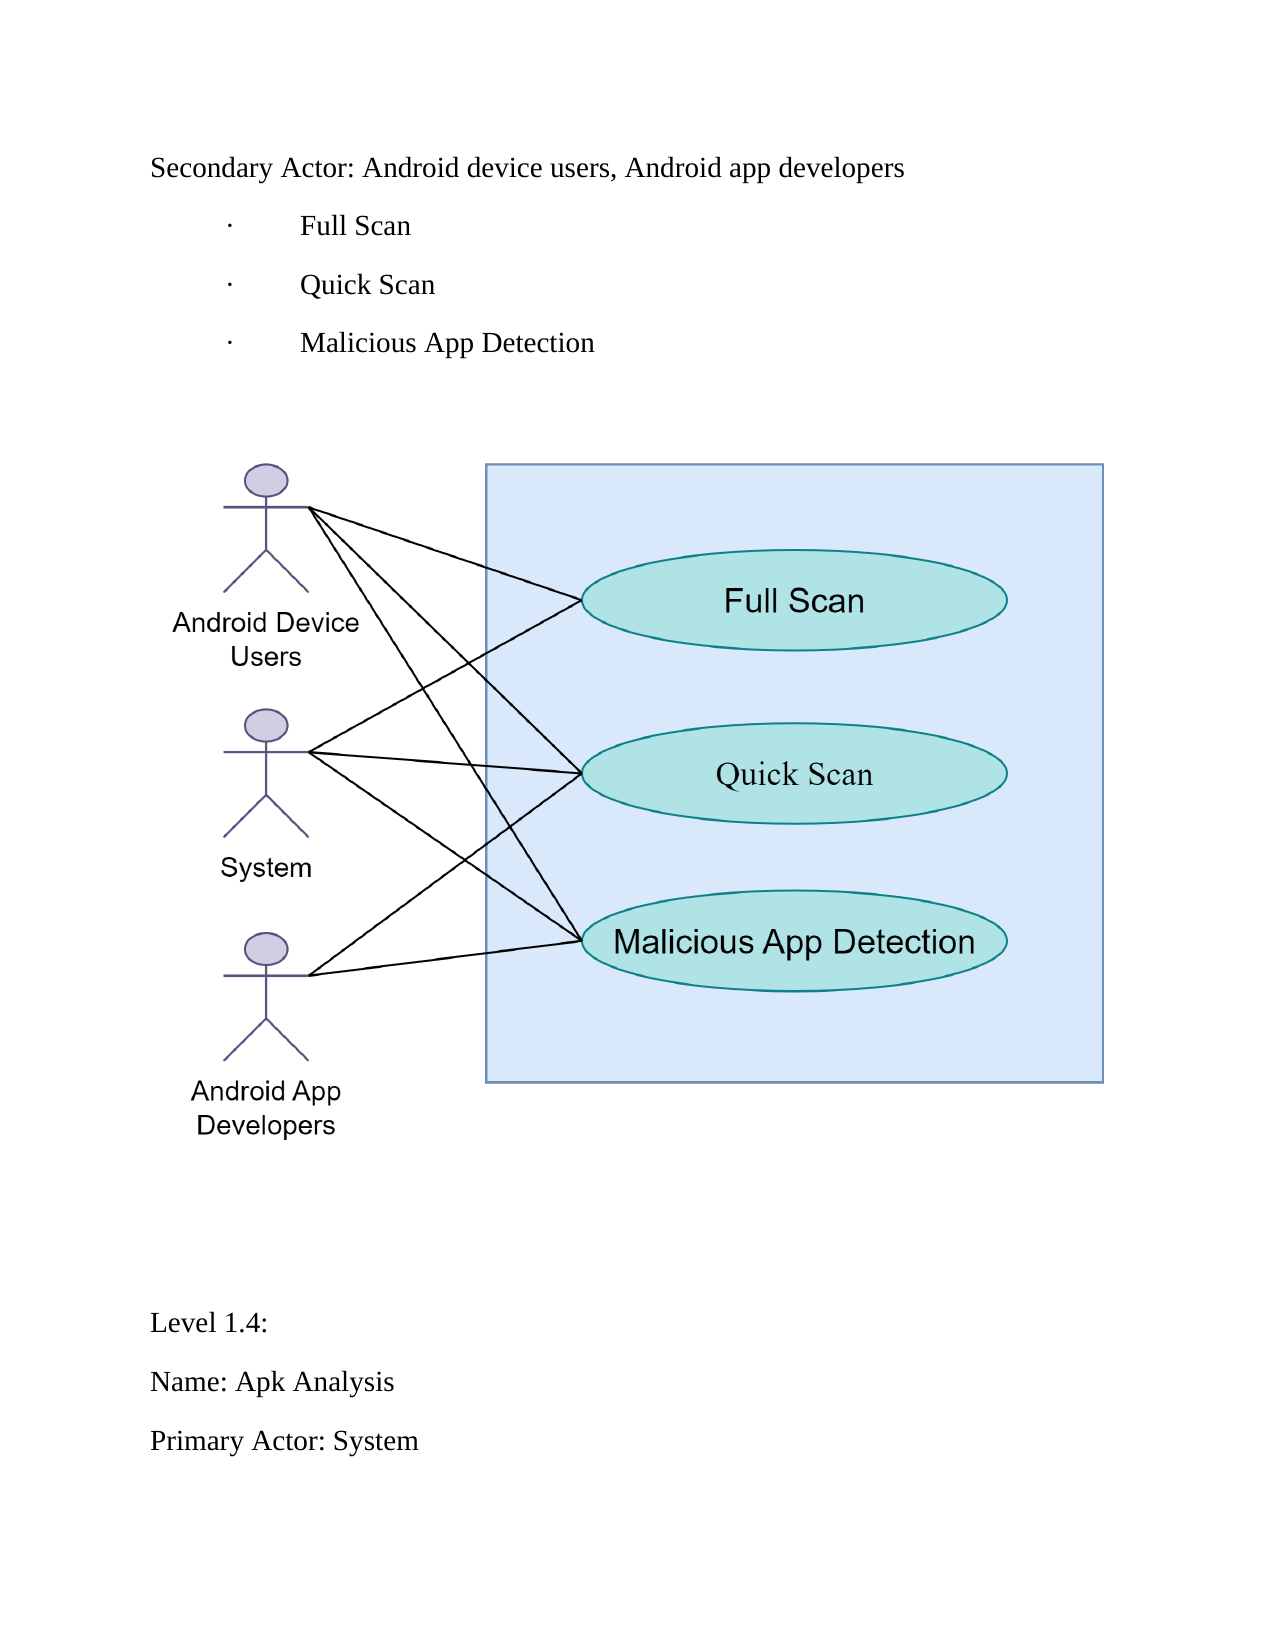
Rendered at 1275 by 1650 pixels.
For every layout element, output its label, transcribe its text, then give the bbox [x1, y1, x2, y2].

text · Full Scan [225, 208, 1125, 242]
text Name: Apk Analysis [150, 1364, 1125, 1398]
text Primary Actor: System [150, 1423, 1125, 1456]
text Secondary Actor: Android device users, Android app developers [150, 150, 1125, 183]
picture [150, 442, 1125, 1164]
text · Malicious App Detection [225, 326, 1125, 359]
text Level 1.4: [150, 1306, 1125, 1339]
text · Quick Scan [225, 267, 1125, 301]
